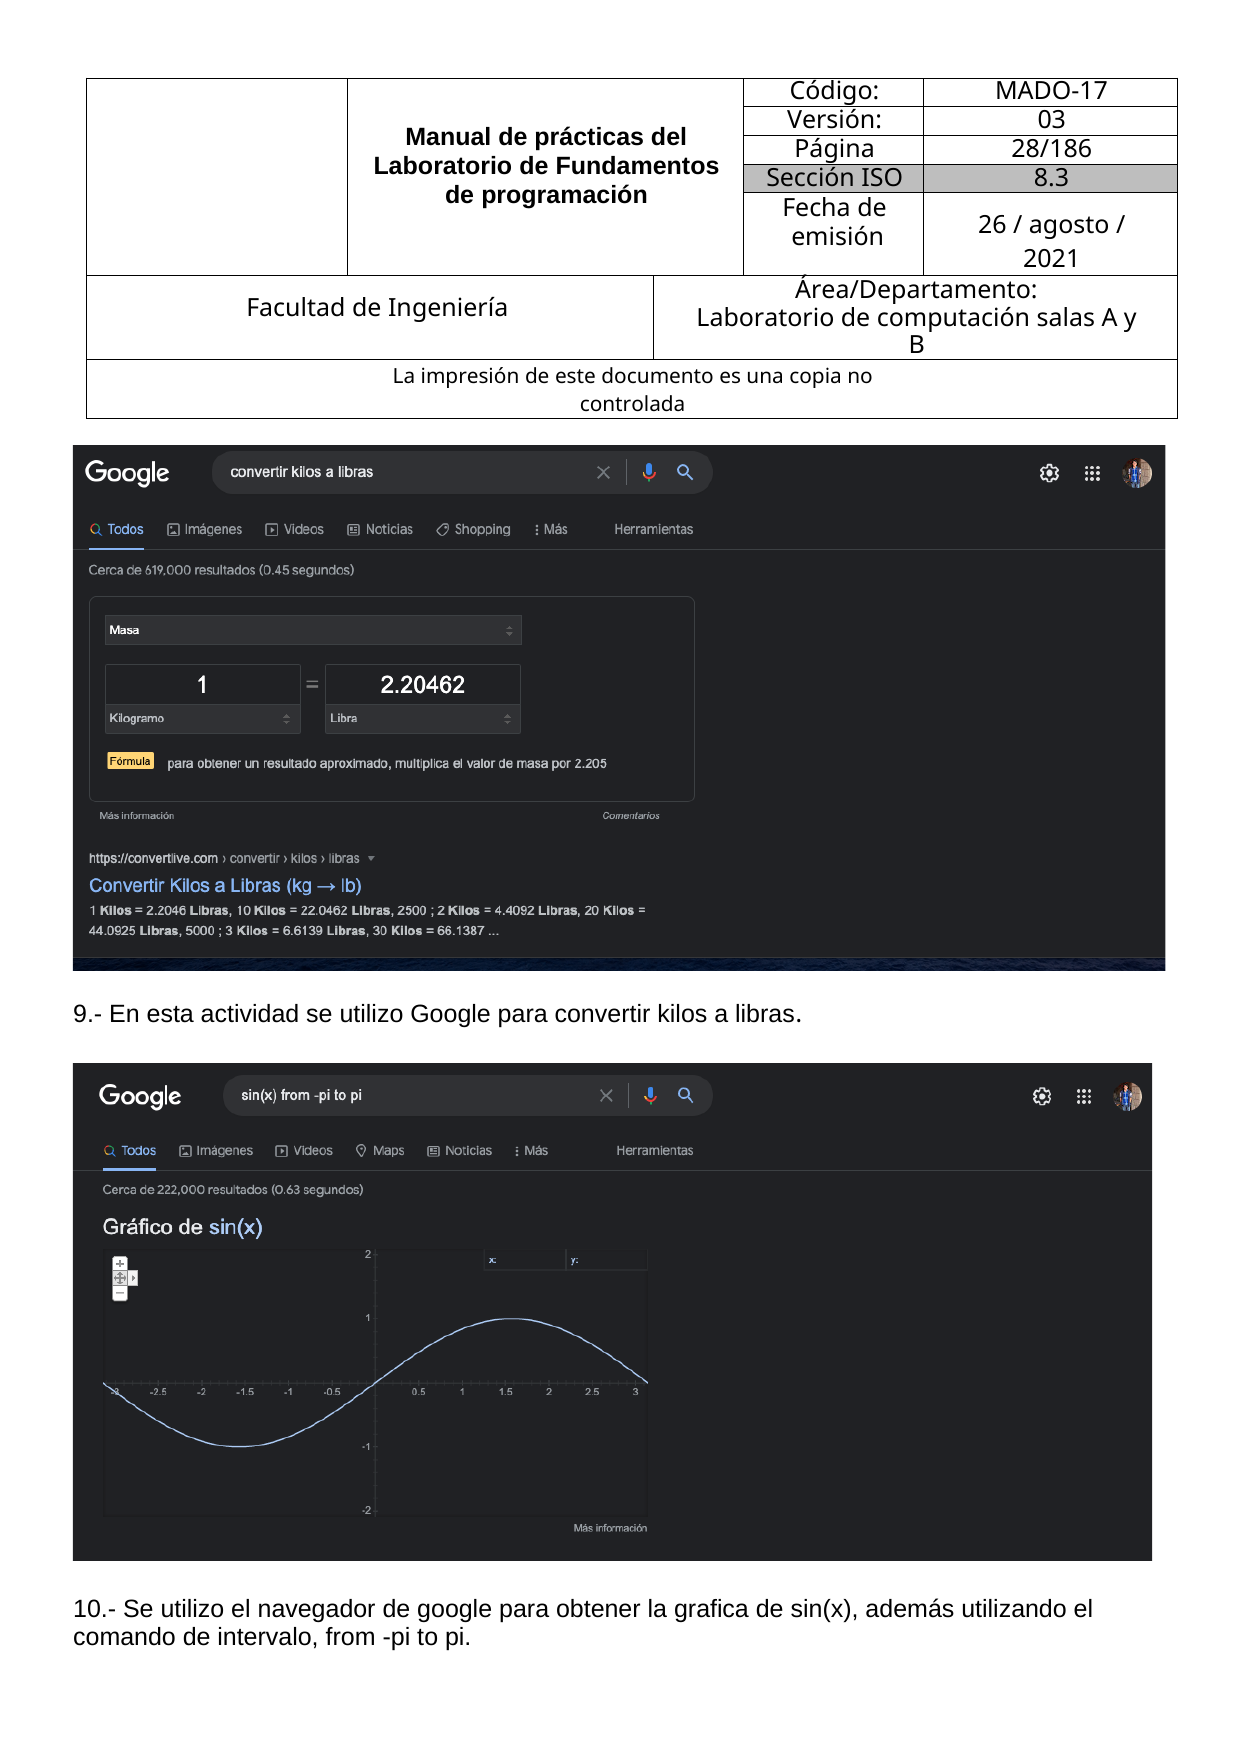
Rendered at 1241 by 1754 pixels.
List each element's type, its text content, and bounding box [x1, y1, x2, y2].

table_header Manual de prácticas del Laboratorio de Fundamentos de programación [348, 79, 743, 275]
table_cell Área/Departamento: Laboratorio de computación salas A y B [654, 276, 1177, 359]
table_cell Página [744, 136, 923, 163]
text 9.- En esta actividad se utilizo Google para convertir kilos a libras. [73, 996, 1217, 1030]
table_header Código: [744, 79, 923, 106]
table_header MADO-17 [924, 79, 1177, 106]
table_cell La impresión de este documento es una copia no controlada [87, 360, 1177, 418]
table_cell 8.3 [924, 165, 1177, 192]
table_cell Versión: [744, 107, 923, 135]
table_cell Sección ISO [744, 165, 923, 192]
table_cell 28/186 [924, 136, 1177, 163]
table_cell Fecha de emisión [744, 193, 923, 275]
picture [72, 1063, 1153, 1561]
picture [72, 445, 1166, 971]
table_cell 26 / agosto / 2021 [924, 193, 1177, 275]
table_cell Facultad de Ingeniería [87, 276, 653, 359]
table_cell 03 [924, 107, 1177, 135]
table_header [87, 79, 347, 275]
text 10.- Se utilizo el navegador de google para obtener la grafica de sin(x), además utilizando el comando de intervalo, from -pi to pi. [73, 1593, 1195, 1651]
